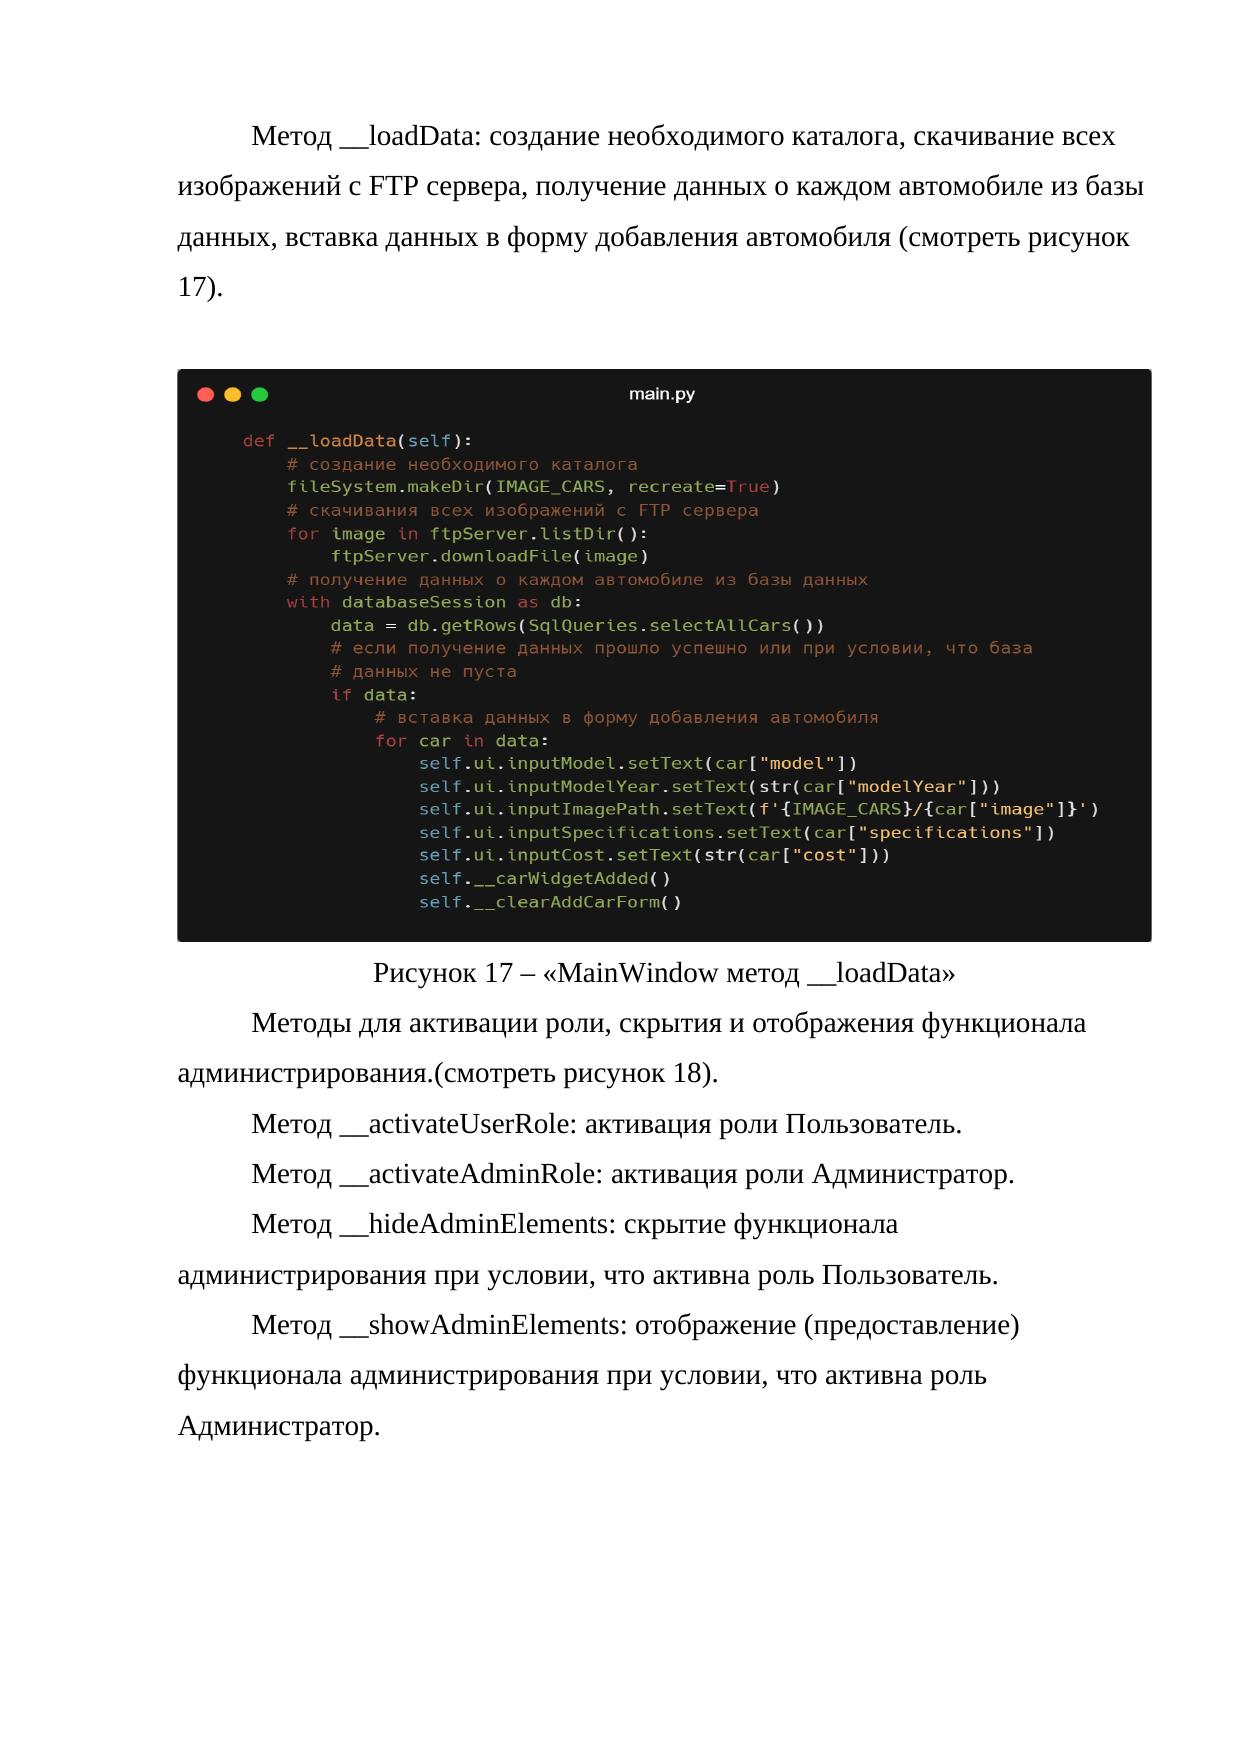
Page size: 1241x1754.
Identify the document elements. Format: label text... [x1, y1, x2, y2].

text Метод __loadData: создание необходимого каталога, скачивание всех изображений с FTP сервера, получение данных о каждом автомобиле из базы данных, вставка данных в форму добавления автомобиля (смотреть рисунок 17). [177, 118, 1152, 303]
text Рисунок 17 – «MainWindow метод __loadData» [177, 955, 1152, 988]
text Метод __hideAdminElements: скрытие функционала администрирования при условии, что активна роль Пользователь. [177, 1206, 1152, 1290]
text Метод __showAdminElements: отображение (предоставление) функционала администрирования при условии, что активна роль Администратор. [177, 1307, 1152, 1441]
text Метод __activateAdminRole: активация роли Администратор. [177, 1156, 1152, 1190]
text Метод __activateUserRole: активация роли Пользователь. [177, 1106, 1152, 1139]
text Методы для активации роли, скрытия и отображения функционала администрирования.(смотреть рисунок 18). [177, 1005, 1152, 1089]
picture [177, 369, 1152, 942]
